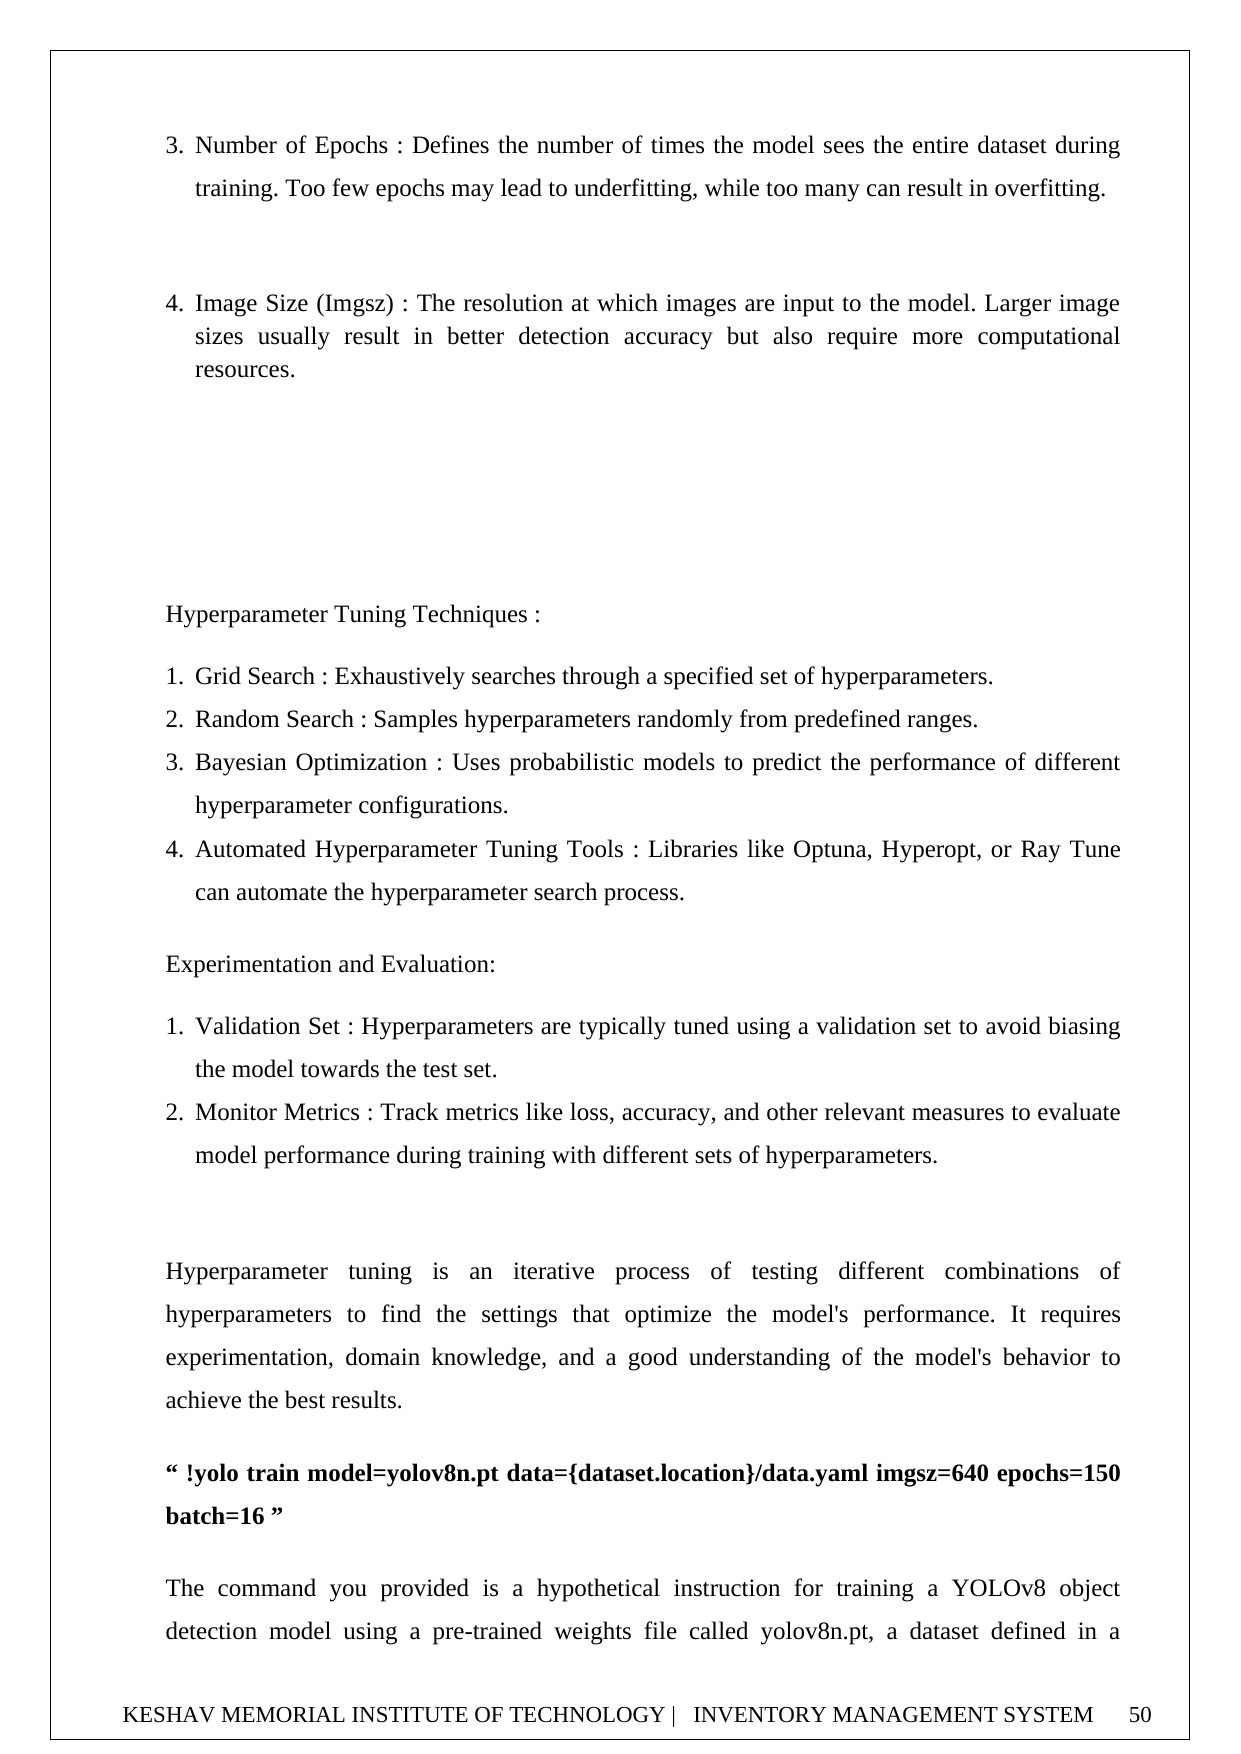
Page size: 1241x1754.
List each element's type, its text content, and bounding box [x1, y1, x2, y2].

list Automated Hyperparameter Tuning Tools : Libraries like Optuna, Hyperopt, or Ray Tune can automate the hyperparameter search process. [165, 834, 1122, 906]
list Validation Set : Hyperparameters are typically tuned using a validation set to avoid biasing the model towards the test set. [165, 1011, 1122, 1083]
list Bayesian Optimization : Uses probabilistic models to predict the performance of different hyperparameter configurations. [165, 747, 1122, 819]
list Random Search : Samples hyperparameters randomly from predefined ranges. [165, 704, 1122, 733]
text Hyperparameter tuning is an iterative process of testing different combinations of hyperparameters to find the settings that optimize the model's performance. It requires experimentation, domain knowledge, and a good understanding of the model's behavior to achieve the best results. [165, 1256, 1122, 1414]
list Grid Search : Exhaustively searches through a specified set of hyperparameters. [165, 661, 1122, 690]
list Experimentation and Evaluation: [165, 949, 1122, 978]
list Number of Epochs : Defines the number of times the model sees the entire dataset during training. Too few epochs may lead to underfitting, while too many can result in overfitting. [165, 130, 1122, 202]
list Monitor Metrics : Track metrics like loss, accuracy, and other relevant measures to evaluate model performance during training with different sets of hyperparameters. [165, 1097, 1122, 1169]
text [165, 1573, 1122, 1645]
list Image Size (Imgsz) : The resolution at which images are input to the model. Larger image sizes usually result in better detection accuracy but also require more computational resources. [165, 288, 1122, 383]
text “ !yolo train model=yolov8n.pt data={dataset.location}/data.yaml imgsz=640 epochs=150 batch=16 ” [165, 1458, 1122, 1529]
list Hyperparameter Tuning Techniques : [165, 599, 1122, 628]
